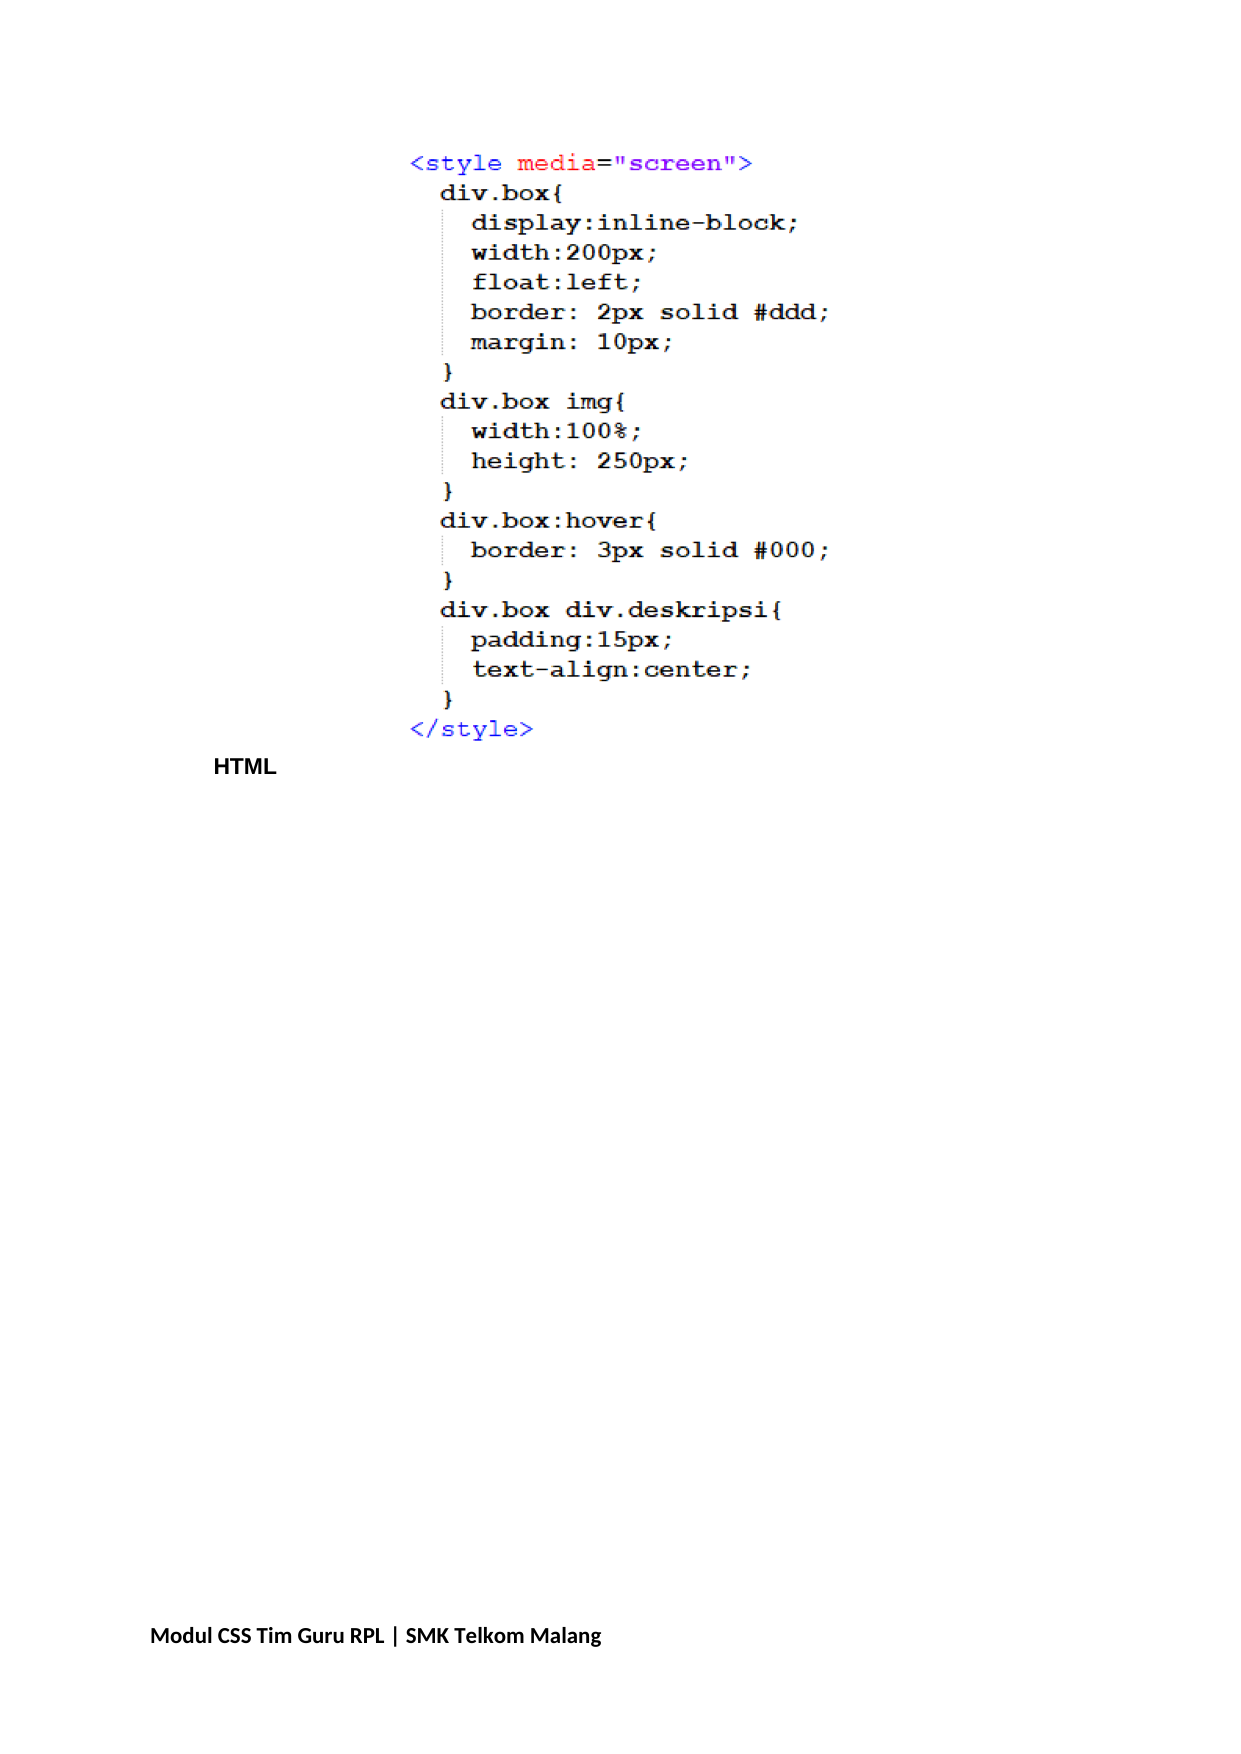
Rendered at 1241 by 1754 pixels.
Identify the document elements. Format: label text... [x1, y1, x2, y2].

text HTML [213, 753, 1102, 779]
picture [408, 150, 842, 745]
